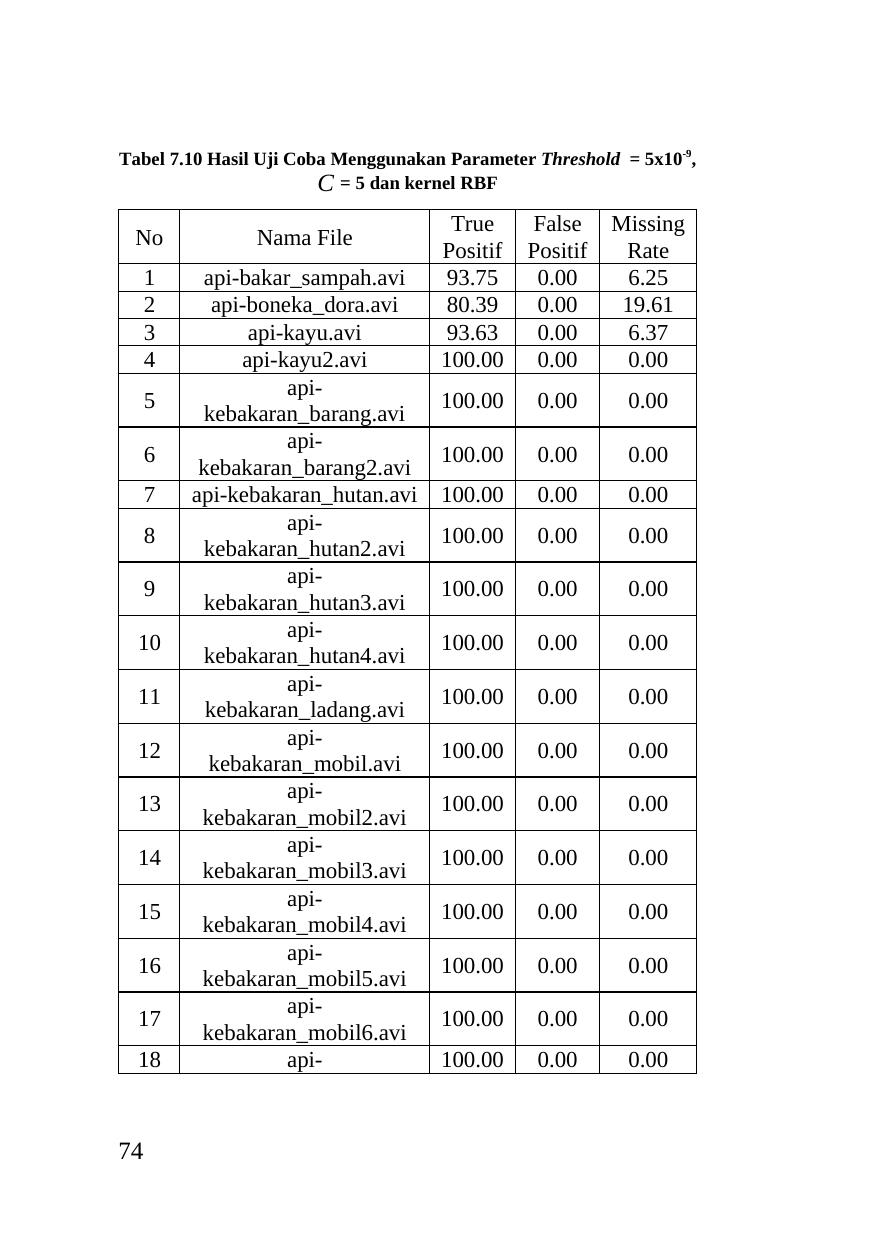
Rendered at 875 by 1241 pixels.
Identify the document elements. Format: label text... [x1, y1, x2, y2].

table_cell 100.00 [430, 428, 515, 480]
table_cell 0.00 [516, 1046, 599, 1072]
table_cell 0.00 [516, 778, 599, 830]
table_cell 0.00 [516, 831, 599, 884]
table_cell 9 [119, 563, 179, 615]
table_cell 13 [119, 778, 179, 830]
table_cell 100.00 [430, 831, 515, 884]
table_header Missing Rate [600, 210, 696, 263]
table_cell 100.00 [430, 724, 515, 776]
table_cell api-kebakaran_rumah.avi [180, 1046, 429, 1072]
table_cell 100.00 [430, 1046, 515, 1072]
table_cell api-kebakaran_mobil.avi [180, 724, 429, 776]
table_cell 93.75 [430, 264, 515, 291]
table_cell 7 [119, 481, 179, 508]
table_cell api-boneka_dora.avi [180, 292, 429, 318]
table_cell 19.61 [600, 292, 696, 318]
table_cell api-kebakaran_hutan3.avi [180, 563, 429, 615]
table_cell 6.37 [600, 319, 696, 345]
table_cell 0.00 [600, 374, 696, 426]
table_cell api-kebakaran_mobil6.avi [180, 993, 429, 1045]
table_cell 14 [119, 831, 179, 884]
table_header Nama File [180, 210, 429, 263]
table_cell 100.00 [430, 509, 515, 561]
table_cell 100.00 [430, 374, 515, 426]
table_cell 4 [119, 346, 179, 373]
table_cell 12 [119, 724, 179, 776]
table_cell api-kebakaran_mobil3.avi [180, 831, 429, 884]
table_cell 100.00 [430, 346, 515, 373]
table_cell 6.25 [600, 264, 696, 291]
table_cell 100.00 [430, 778, 515, 830]
table_cell 0.00 [600, 778, 696, 830]
table_cell 0.00 [516, 885, 599, 938]
table_cell 0.00 [516, 509, 599, 561]
table_cell 0.00 [516, 670, 599, 723]
table_cell 0.00 [600, 509, 696, 561]
table_cell api-kebakaran_ladang.avi [180, 670, 429, 723]
table_cell 100.00 [430, 670, 515, 723]
table_cell api-kebakaran_mobil4.avi [180, 885, 429, 938]
table_cell 80.39 [430, 292, 515, 318]
table_cell api-kebakaran_hutan4.avi [180, 616, 429, 669]
table_cell api-kebakaran_barang2.avi [180, 428, 429, 480]
table_cell 100.00 [430, 993, 515, 1045]
table_cell 0.00 [600, 481, 696, 508]
table_cell 0.00 [516, 724, 599, 776]
table_header False Positif [516, 210, 599, 263]
table_cell 10 [119, 616, 179, 669]
table_cell 0.00 [516, 563, 599, 615]
table_cell 1 [119, 264, 179, 291]
table_cell 0.00 [600, 993, 696, 1045]
table_cell 2 [119, 292, 179, 318]
table_cell 0.00 [600, 831, 696, 884]
table_cell 0.00 [600, 724, 696, 776]
table_cell 0.00 [600, 1046, 696, 1072]
table_header No [119, 210, 179, 263]
table_cell api-kebakaran_mobil2.avi [180, 778, 429, 830]
table_cell 0.00 [600, 428, 696, 480]
table_cell api-kayu2.avi [180, 346, 429, 373]
table_cell 16 [119, 939, 179, 991]
table_cell 0.00 [600, 616, 696, 669]
table_cell 100.00 [430, 481, 515, 508]
table_cell 0.00 [516, 481, 599, 508]
table_cell 0.00 [600, 670, 696, 723]
table_cell 0.00 [516, 939, 599, 991]
table_cell 100.00 [430, 885, 515, 938]
table_cell 17 [119, 993, 179, 1045]
table_cell api-kayu.avi [180, 319, 429, 345]
table_cell 0.00 [516, 428, 599, 480]
table_cell 5 [119, 374, 179, 426]
table_cell 0.00 [600, 346, 696, 373]
table_header True Positif [430, 210, 515, 263]
table_cell 100.00 [430, 563, 515, 615]
table_cell api-kebakaran_barang.avi [180, 374, 429, 426]
table_cell 0.00 [516, 264, 599, 291]
table_cell 100.00 [430, 616, 515, 669]
table_cell 0.00 [516, 346, 599, 373]
table_cell 93.63 [430, 319, 515, 345]
table_cell 8 [119, 509, 179, 561]
table_cell api-kebakaran_mobil5.avi [180, 939, 429, 991]
table_cell 11 [119, 670, 179, 723]
table_cell 0.00 [600, 939, 696, 991]
table_cell 0.00 [600, 563, 696, 615]
table_cell 0.00 [516, 319, 599, 345]
table_cell 3 [119, 319, 179, 345]
table_cell 18 [119, 1046, 179, 1072]
table_cell 0.00 [600, 885, 696, 938]
table_cell api-kebakaran_hutan.avi [180, 481, 429, 508]
table_cell 6 [119, 428, 179, 480]
table_cell 0.00 [516, 292, 599, 318]
table_cell api-kebakaran_hutan2.avi [180, 509, 429, 561]
table_cell 0.00 [516, 374, 599, 426]
table_cell api-bakar_sampah.avi [180, 264, 429, 291]
table_cell 15 [119, 885, 179, 938]
table_cell 0.00 [516, 616, 599, 669]
table_cell 100.00 [430, 939, 515, 991]
table_cell 0.00 [516, 993, 599, 1045]
